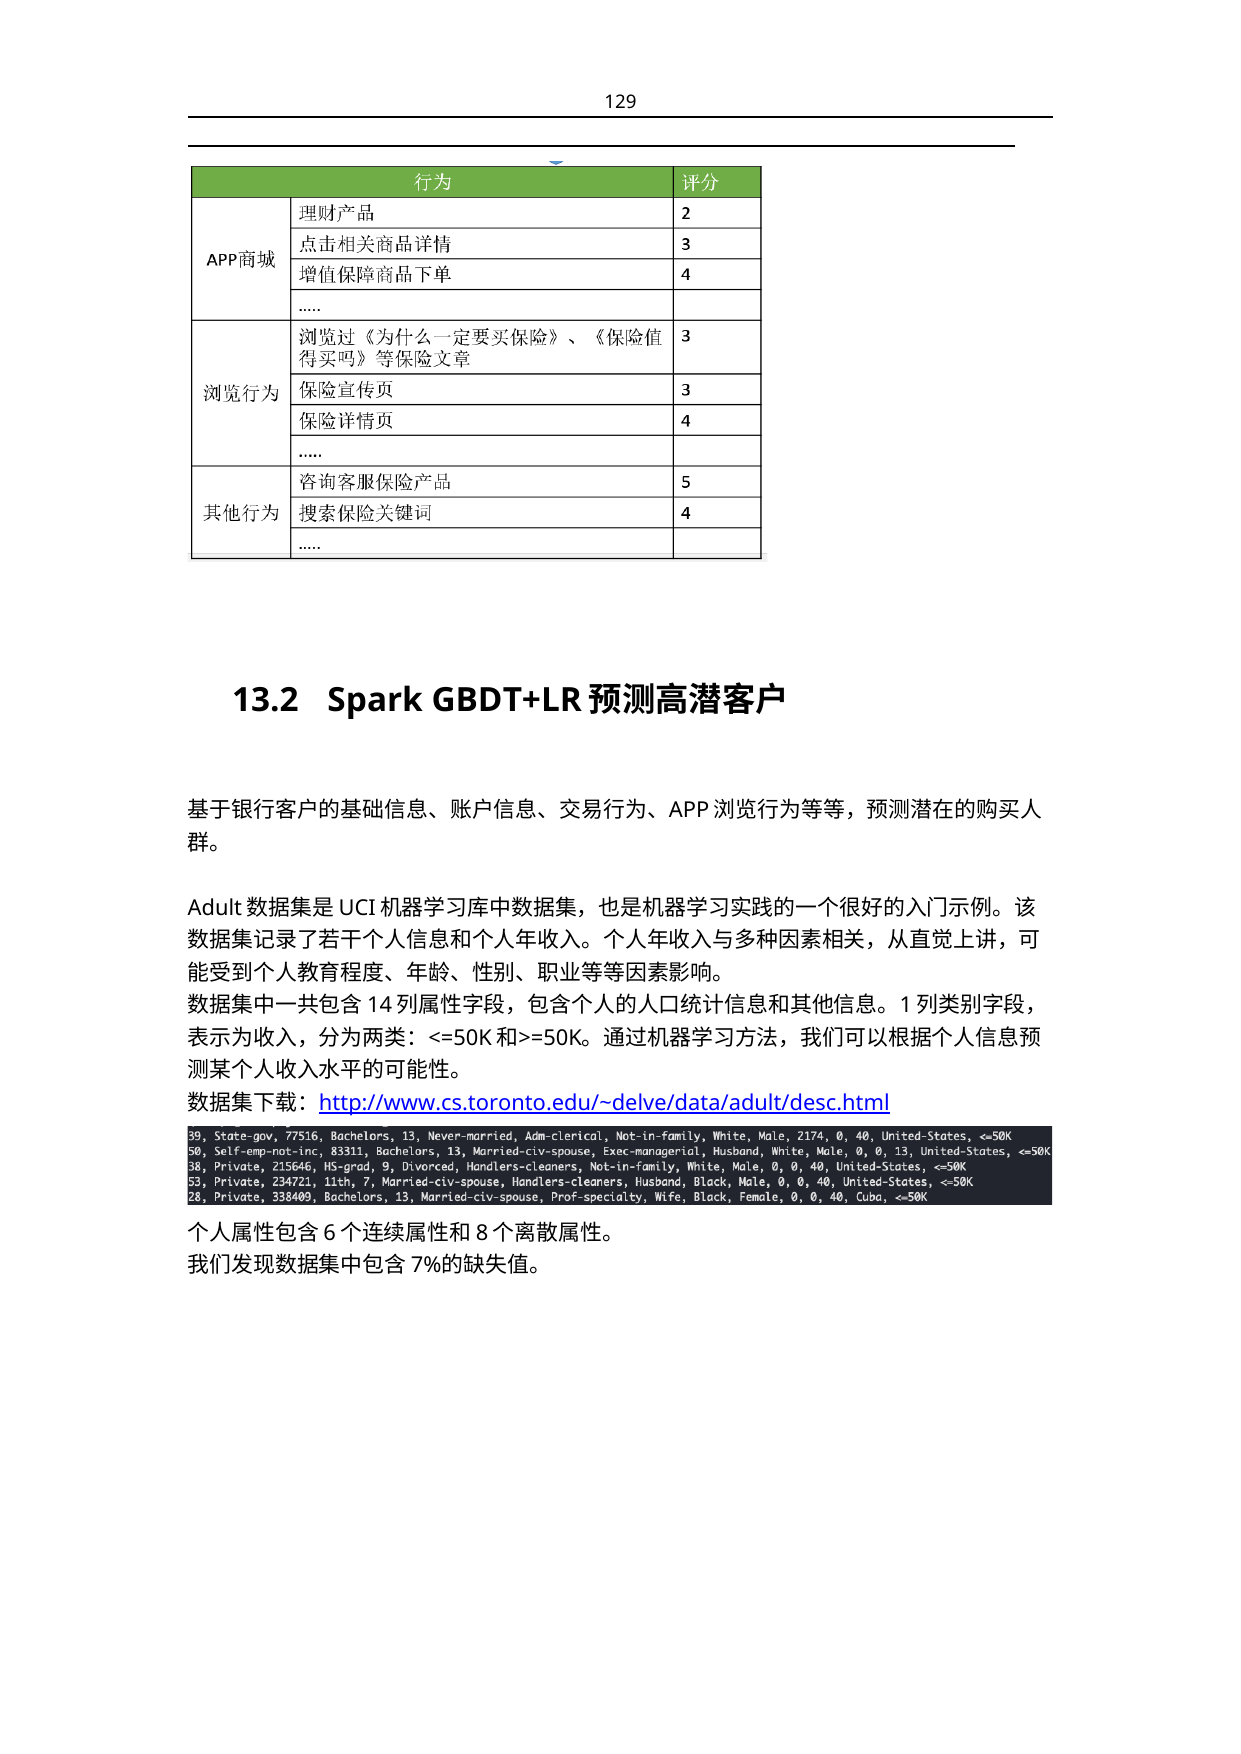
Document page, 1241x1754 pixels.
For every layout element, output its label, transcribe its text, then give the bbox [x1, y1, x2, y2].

text 数据集下载：http://www.cs.toronto.edu/~delve/data/adult/desc.html [187, 1084, 1053, 1117]
subtitle Spark GBDT+LR预测高潜客户 [232, 664, 1053, 729]
picture [187, 161, 768, 562]
text 数据集中一共包含14列属性字段，包含个人的人口统计信息和其他信息。1列类别字段，表示为收入，分为两类：<=50K和>=50K。通过机器学习方法，我们可以根据个人信息预测某个人收入水平的可能性。 [187, 987, 1053, 1084]
text 个人属性包含6个连续属性和8个离散属性。 [187, 1214, 1053, 1247]
text 基于银行客户的基础信息、账户信息、交易行为、APP浏览行为等等，预测潜在的购买人群。 [187, 792, 1053, 857]
text Adult数据集是UCI机器学习库中数据集，也是机器学习实践的一个很好的入门示例。该数据集记录了若干个人信息和个人年收入。个人年收入与多种因素相关，从直觉上讲，可能受到个人教育程度、年龄、性别、职业等等因素影响。 [187, 889, 1053, 987]
picture [187, 1126, 1053, 1205]
text 我们发现数据集中包含7%的缺失值。 [187, 1247, 1053, 1279]
